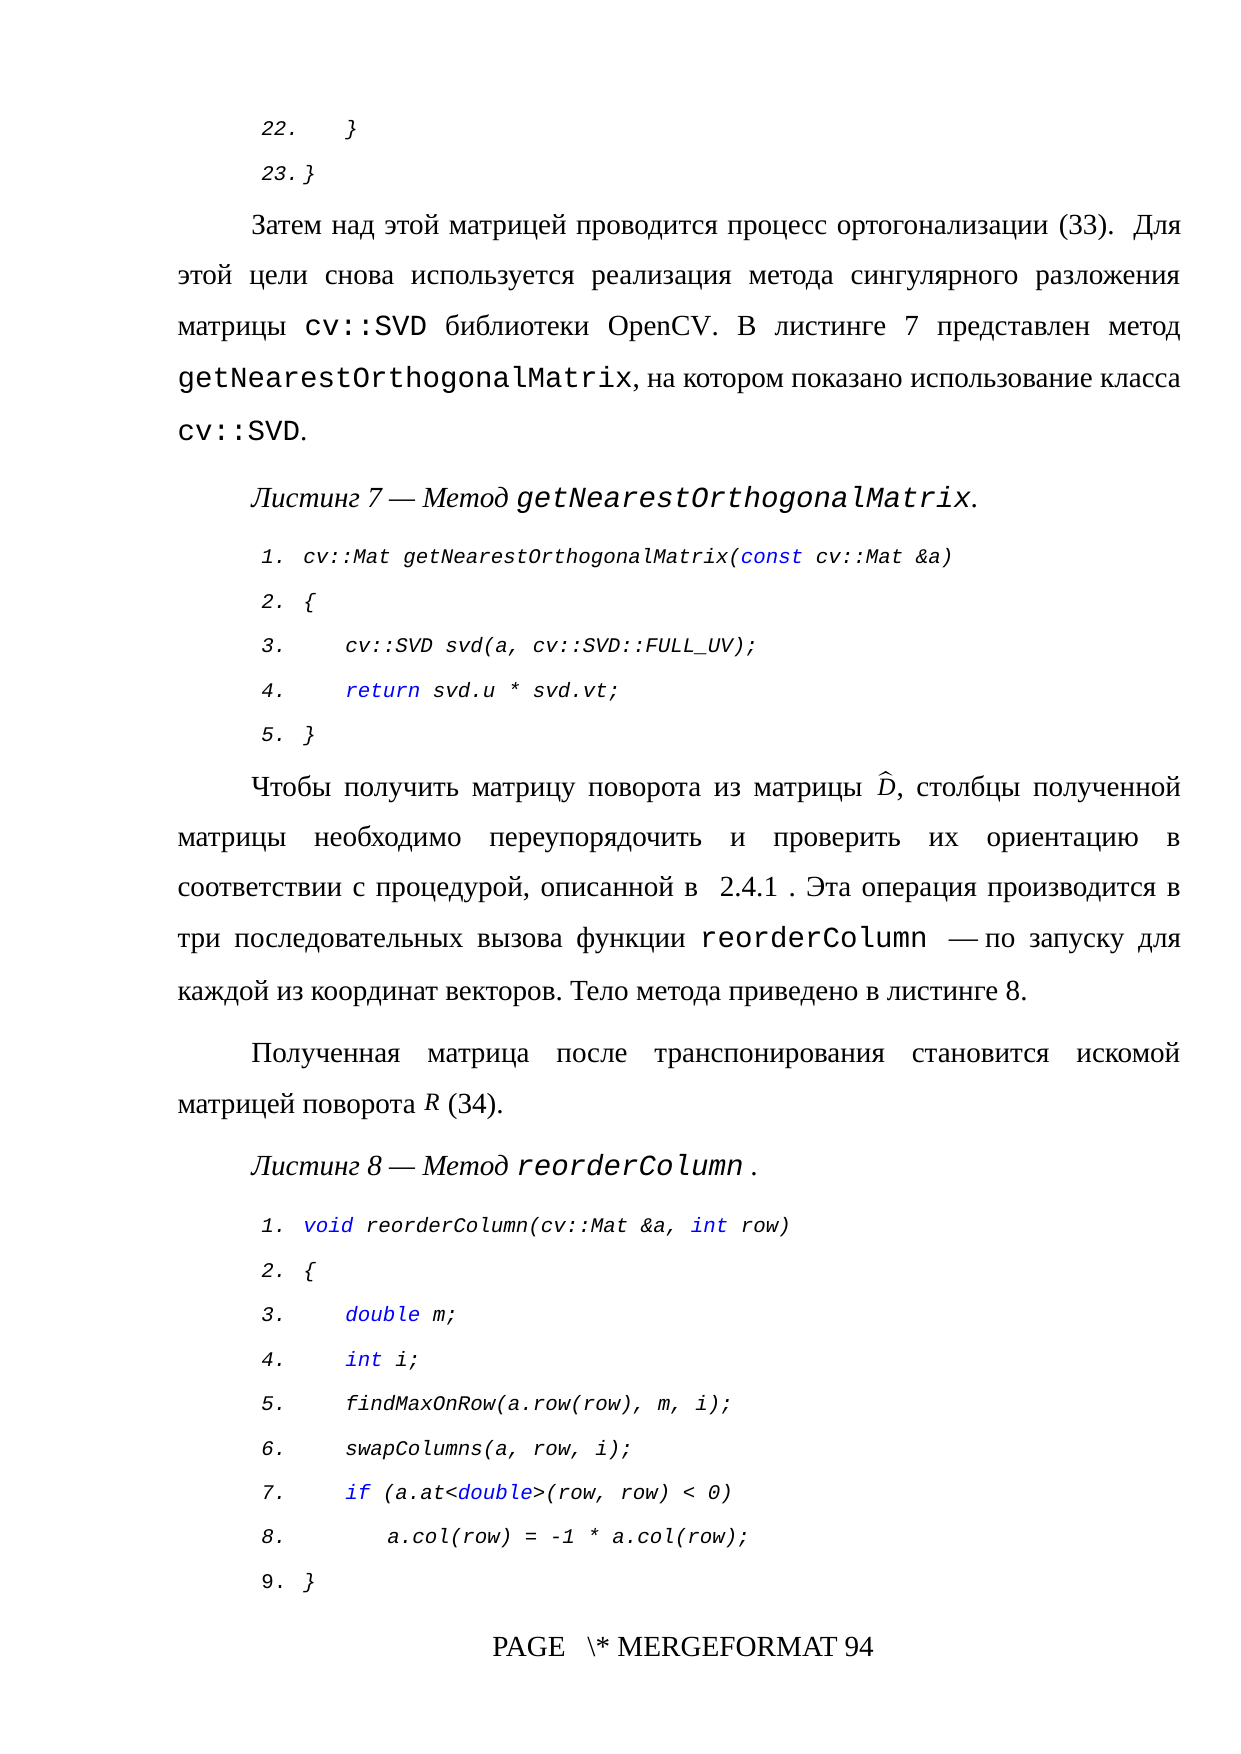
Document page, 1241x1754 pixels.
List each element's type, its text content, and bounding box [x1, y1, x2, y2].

list void reorderColumn(cv::Mat &a, int row) [261, 1215, 1181, 1239]
list } [261, 724, 1181, 748]
list swapColumns(a, row, i); [261, 1437, 1181, 1461]
list } [261, 1571, 1181, 1594]
list cv::Mat getNearestOrthogonalMatrix(const cv::Mat &a) [261, 546, 1181, 570]
list a.col(row) = -1 * a.col(row); [261, 1526, 1181, 1550]
list } [261, 118, 1181, 142]
text Чтобы получить матрицу поворота из матрицы , столбцы полученной матрицы необходимо переупорядочить и проверить их ориентацию в соответствии с процедурой, описанной в 2.4.1 . Эта операция производится в три последовательных вызова функции reorderColumn — по запуску для каждой из координат векторов. Тело метода приведено в листинге 8. [177, 769, 1181, 1006]
list { [261, 1259, 1181, 1283]
list return svd.u * svd.vt; [261, 680, 1181, 703]
list if (a.at<double>(row, row) < 0) [261, 1482, 1181, 1506]
list { [261, 591, 1181, 614]
text Затем над этой матрицей проводится процесс ортогонализации (33). Для этой цели снова используется реализация метода сингулярного разложения матрицы cv::SVD библиотеки OpenCV. В листинге 7 представлен метод getNearestOrthogonalMatrix, на котором показано использование класса cv::SVD. [177, 207, 1181, 449]
list } [261, 163, 1181, 186]
list int i; [261, 1348, 1181, 1372]
list double m; [261, 1304, 1181, 1328]
text Листинг 7 — Метод getNearestOrthogonalMatrix. [177, 480, 1181, 516]
text Полученная матрица после транспонирования становится искомой матрицей поворота (34). [177, 1035, 1181, 1119]
list findMaxOnRow(a.row(row), m, i); [261, 1393, 1181, 1417]
text Листинг 8 — Метод reorderColumn . [177, 1148, 1181, 1184]
list cv::SVD svd(a, cv::SVD::FULL_UV); [261, 635, 1181, 659]
